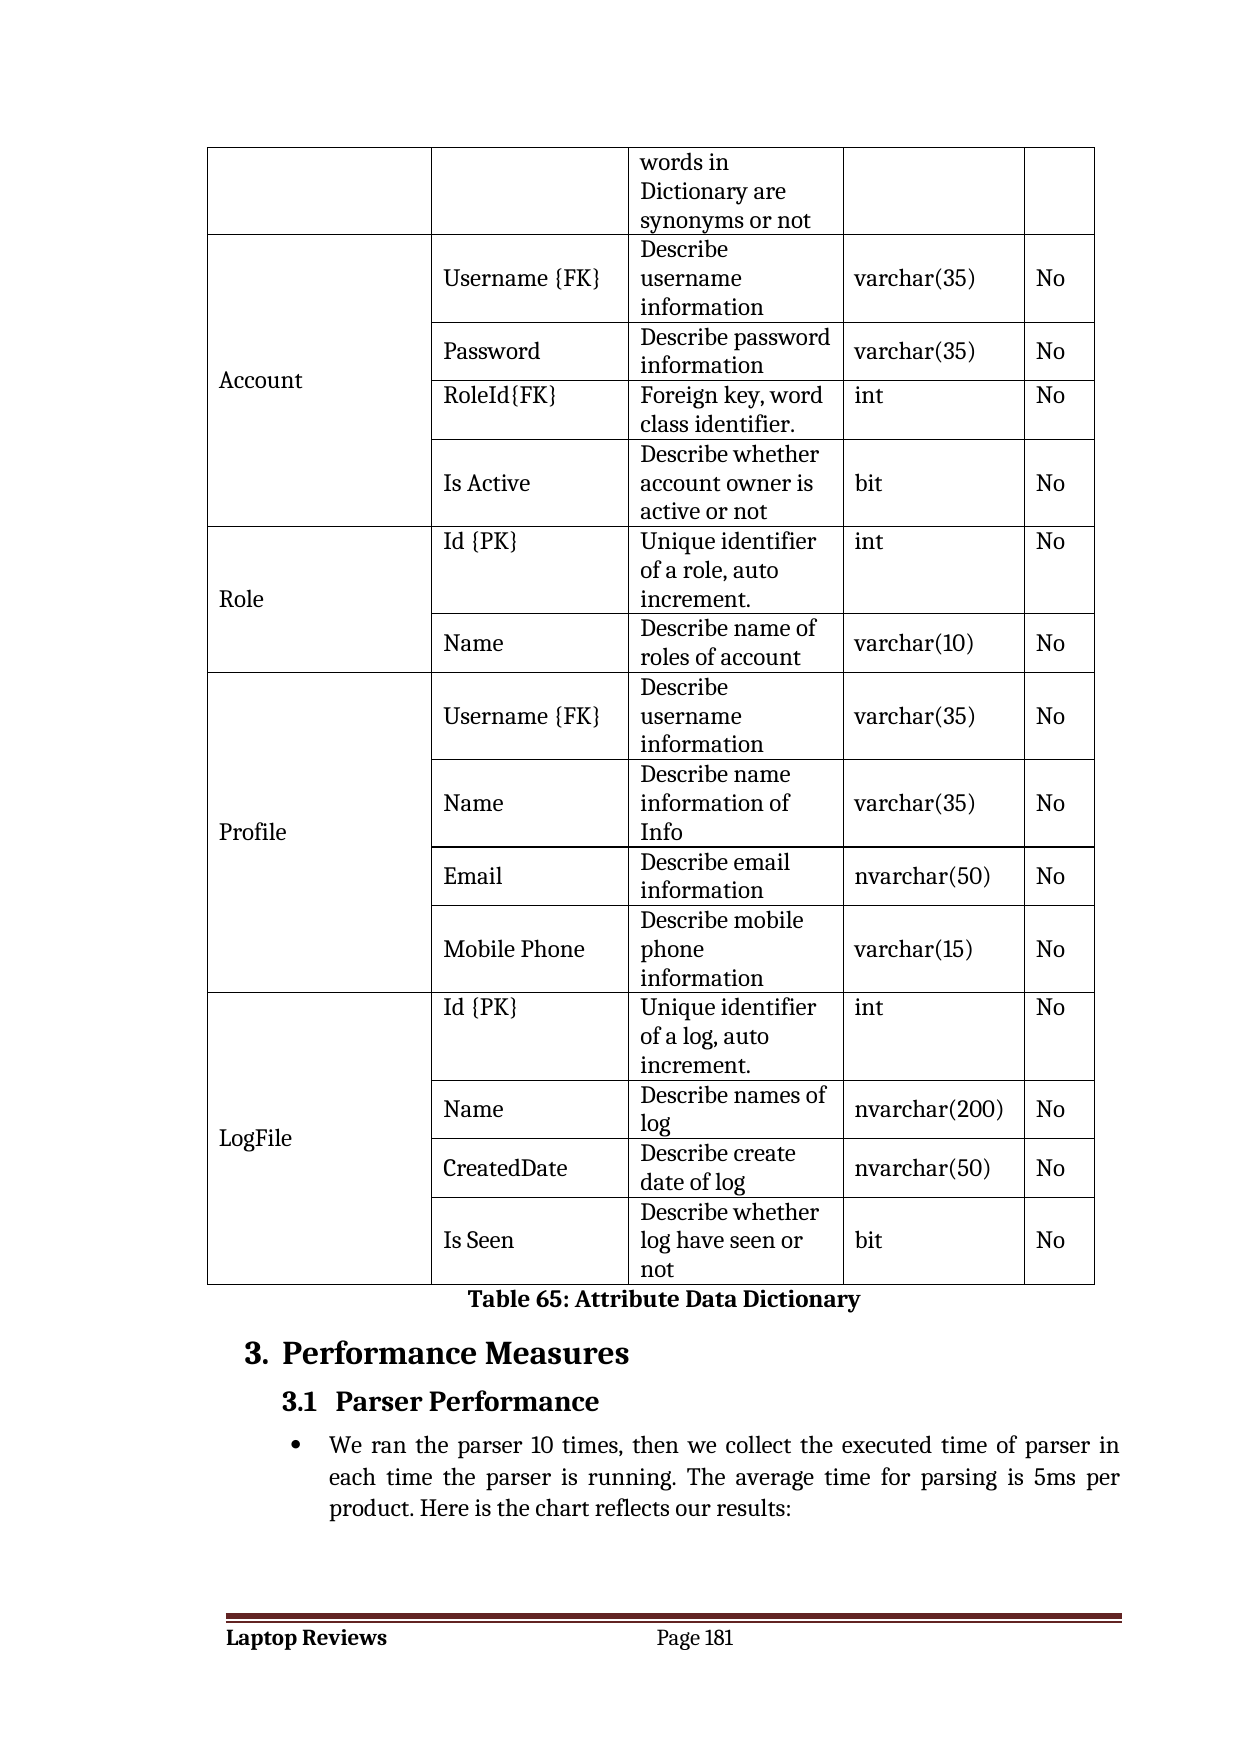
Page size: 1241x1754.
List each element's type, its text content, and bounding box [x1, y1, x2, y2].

subtitle Parser Performance [282, 1385, 1122, 1419]
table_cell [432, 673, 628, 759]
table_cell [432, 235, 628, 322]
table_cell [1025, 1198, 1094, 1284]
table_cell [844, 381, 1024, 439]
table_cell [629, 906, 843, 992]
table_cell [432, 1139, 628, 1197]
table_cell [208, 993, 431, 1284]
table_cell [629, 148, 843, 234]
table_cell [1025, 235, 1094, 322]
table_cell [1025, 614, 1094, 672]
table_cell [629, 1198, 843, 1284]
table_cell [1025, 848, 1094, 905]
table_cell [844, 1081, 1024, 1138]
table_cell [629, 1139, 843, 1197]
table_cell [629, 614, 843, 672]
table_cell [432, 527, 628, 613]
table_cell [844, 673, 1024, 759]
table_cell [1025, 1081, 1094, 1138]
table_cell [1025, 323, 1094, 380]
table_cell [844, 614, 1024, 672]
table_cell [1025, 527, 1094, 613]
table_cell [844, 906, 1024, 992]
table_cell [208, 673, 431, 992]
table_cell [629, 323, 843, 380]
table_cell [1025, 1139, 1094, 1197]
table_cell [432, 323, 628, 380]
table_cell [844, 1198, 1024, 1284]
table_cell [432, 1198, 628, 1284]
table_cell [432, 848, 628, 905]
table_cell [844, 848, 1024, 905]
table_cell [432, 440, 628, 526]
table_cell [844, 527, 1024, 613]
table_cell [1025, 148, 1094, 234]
list We ran the parser 10 times, then we collect the executed time of parser in each time the parser is running. The average time for parsing is 5ms per product. Here is the chart reflects our results: [291, 1431, 1122, 1522]
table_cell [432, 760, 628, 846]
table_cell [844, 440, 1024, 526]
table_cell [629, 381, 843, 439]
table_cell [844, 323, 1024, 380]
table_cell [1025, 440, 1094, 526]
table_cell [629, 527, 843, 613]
text Table 65: Attribute Data Dictionary [207, 1285, 1122, 1314]
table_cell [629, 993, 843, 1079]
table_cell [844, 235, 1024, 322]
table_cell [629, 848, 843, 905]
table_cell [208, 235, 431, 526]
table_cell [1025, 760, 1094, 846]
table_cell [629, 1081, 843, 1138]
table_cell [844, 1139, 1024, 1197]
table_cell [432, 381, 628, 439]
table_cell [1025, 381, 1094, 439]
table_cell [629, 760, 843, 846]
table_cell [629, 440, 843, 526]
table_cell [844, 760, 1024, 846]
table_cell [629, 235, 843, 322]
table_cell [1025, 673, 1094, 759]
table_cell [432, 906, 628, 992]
subtitle Performance Measures [244, 1334, 1122, 1373]
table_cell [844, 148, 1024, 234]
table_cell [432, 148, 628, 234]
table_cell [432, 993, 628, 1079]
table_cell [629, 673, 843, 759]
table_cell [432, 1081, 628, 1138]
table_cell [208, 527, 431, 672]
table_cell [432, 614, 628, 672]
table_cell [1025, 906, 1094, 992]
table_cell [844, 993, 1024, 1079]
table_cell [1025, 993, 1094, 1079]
